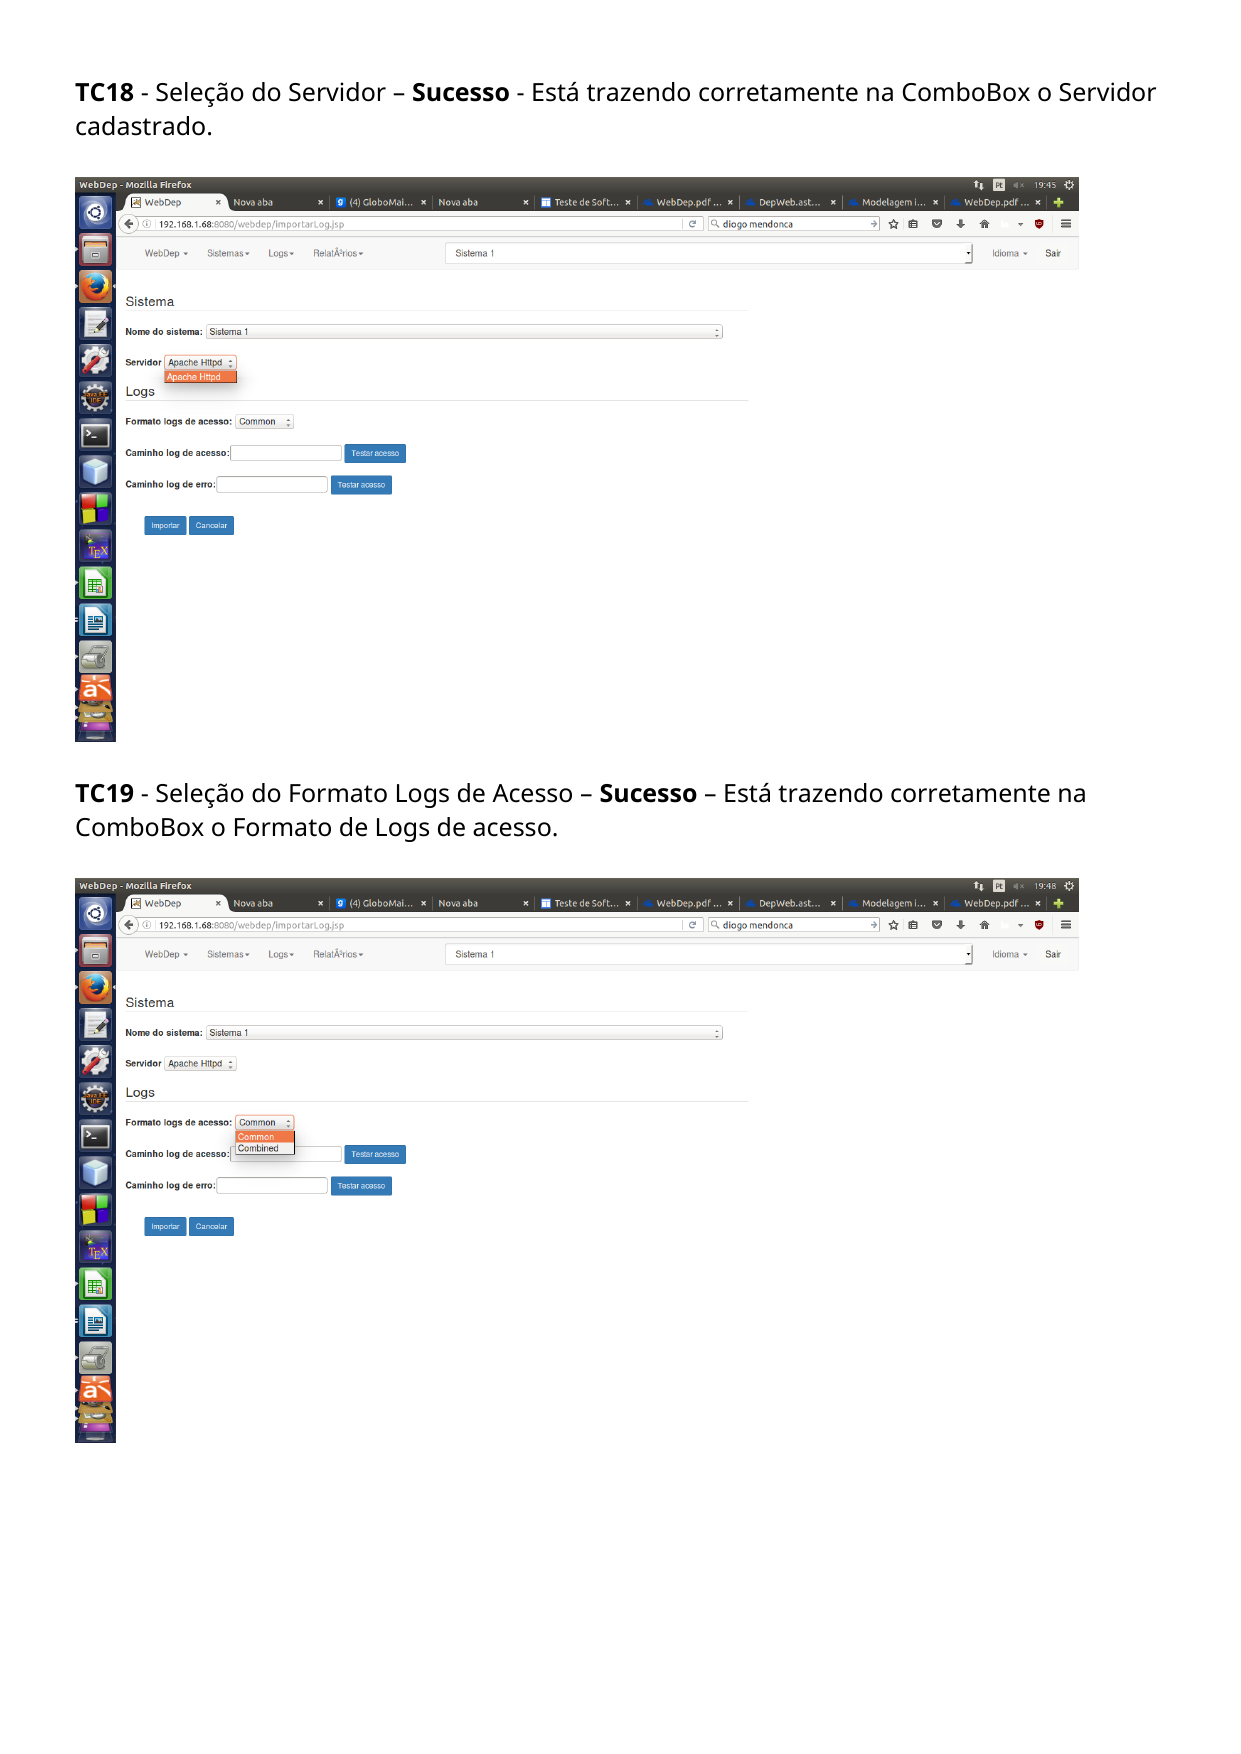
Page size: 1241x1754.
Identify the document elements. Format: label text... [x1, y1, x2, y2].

picture [75, 177, 1079, 742]
text TC19 - Seleção do Formato Logs de Acesso – Sucesso – Está trazendo corretamente na ComboBox o Formato de Logs de acesso. [75, 776, 1165, 844]
picture [75, 878, 1079, 1443]
text TC18 - Seleção do Servidor – Sucesso - Está trazendo corretamente na ComboBox o Servidor cadastrado. [75, 75, 1165, 143]
